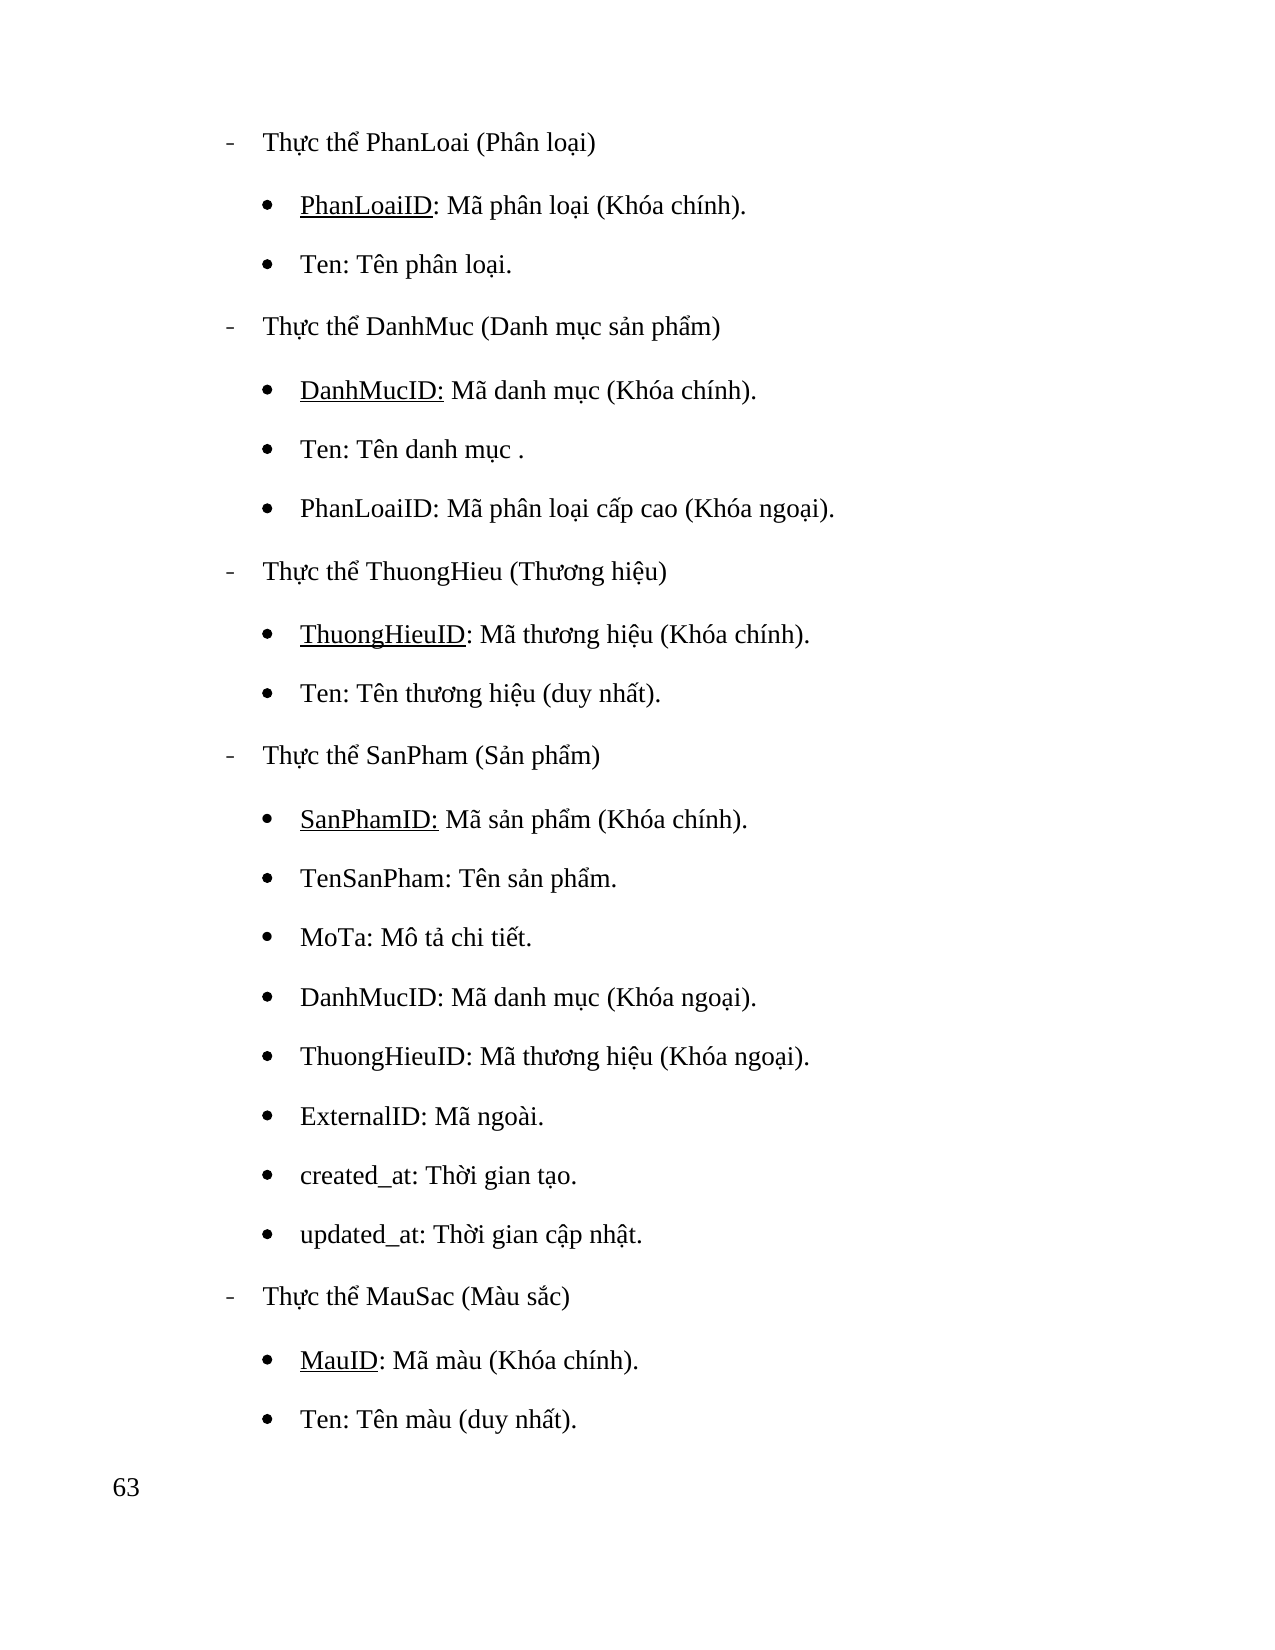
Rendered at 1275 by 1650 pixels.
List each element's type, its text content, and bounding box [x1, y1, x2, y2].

list Thực thể DanhMuc (Danh mục sản phẩm) [225, 308, 1162, 343]
list PhanLoaiID: Mã phân loại cấp cao (Khóa ngoại). [262, 492, 1162, 524]
list Ten: Tên phân loại. [262, 248, 1162, 279]
list Ten: Tên màu (duy nhất). [262, 1403, 1162, 1434]
list MoTa: Mô tả chi tiết. [262, 921, 1162, 953]
list updated_at: Thời gian cập nhật. [262, 1218, 1162, 1249]
list Thực thể PhanLoai (Phân loại) [225, 123, 1162, 159]
list Ten: Tên danh mục . [262, 433, 1162, 464]
list DanhMucID: Mã danh mục (Khóa ngoại). [262, 981, 1162, 1012]
list Ten: Tên thương hiệu (duy nhất). [262, 677, 1162, 708]
list created_at: Thời gian tạo. [262, 1159, 1162, 1190]
list ExternalID: Mã ngoài. [262, 1099, 1162, 1131]
list ThuongHieuID: Mã thương hiệu (Khóa chính). [262, 618, 1162, 649]
list TenSanPham: Tên sản phẩm. [262, 862, 1162, 893]
list PhanLoaiID: Mã phân loại (Khóa chính). [262, 189, 1162, 220]
list Thực thể SanPham (Sản phẩm) [225, 737, 1162, 772]
list ThuongHieuID: Mã thương hiệu (Khóa ngoại). [262, 1040, 1162, 1071]
list Thực thể MauSac (Màu sắc) [225, 1278, 1162, 1313]
list DanhMucID: Mã danh mục (Khóa chính). [262, 374, 1162, 405]
list Thực thể ThuongHieu (Thương hiệu) [225, 552, 1162, 588]
list SanPhamID: Mã sản phẩm (Khóa chính). [262, 803, 1162, 834]
list MauID: Mã màu (Khóa chính). [262, 1344, 1162, 1375]
